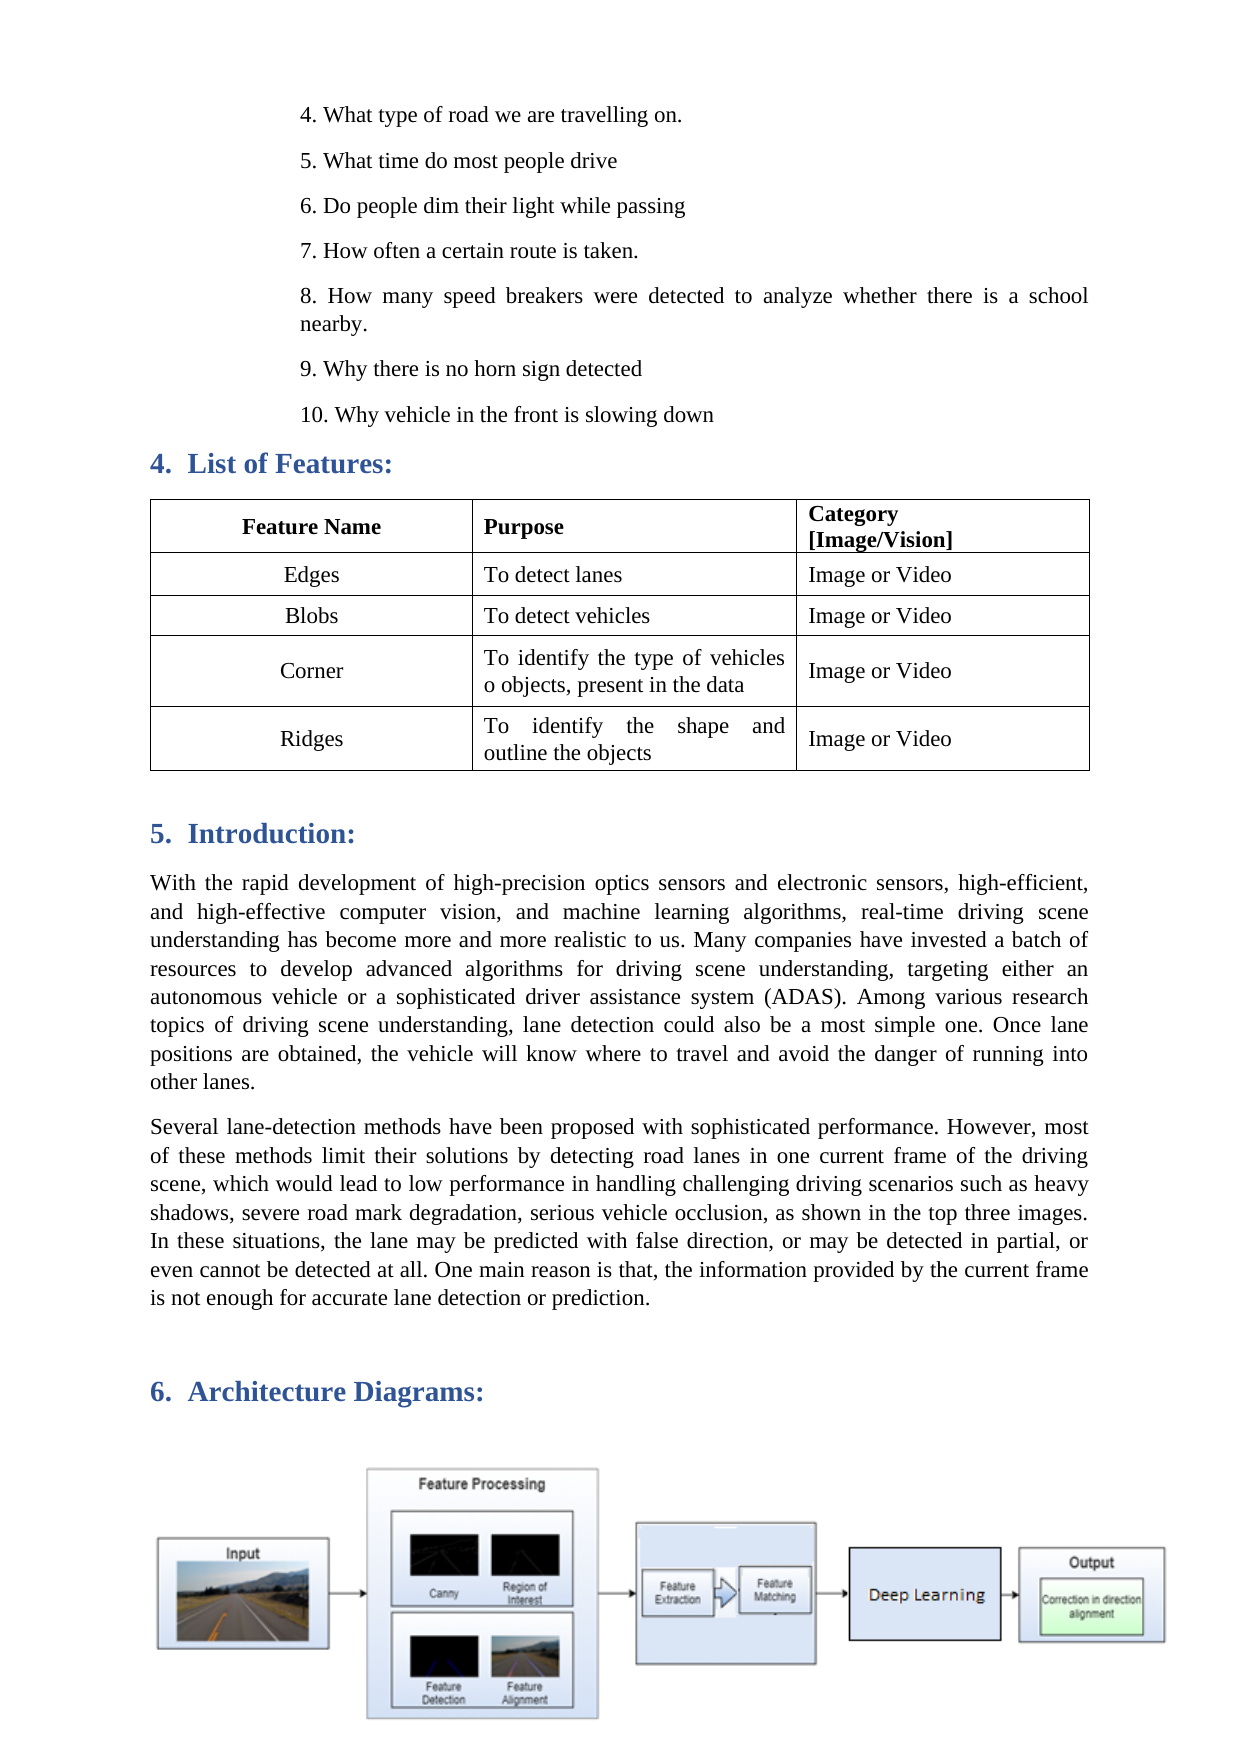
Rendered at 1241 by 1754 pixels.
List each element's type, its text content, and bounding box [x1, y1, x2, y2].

text Several lane-detection methods have been proposed with sophisticated performance. However, most of these methods limit their solutions by detecting road lanes in one current frame of the driving scene, which would lead to low performance in handling challenging driving scenarios such as heavy shadows, severe road mark degradation, serious vehicle occlusion, as shown in the top three images. In these situations, the lane may be predicted with false direction, or may be detected in partial, or even cannot be detected at all. One main reason is that, the information provided by the current frame is not enough for accurate lane detection or prediction. [150, 1113, 1090, 1310]
text 5. What time do most people drive [300, 147, 1090, 173]
list Introduction: [150, 816, 1090, 850]
text 7. How often a certain route is taken. [300, 237, 1090, 263]
text 4. What type of road we are travelling on. [300, 102, 1090, 128]
table_cell Image or Video [797, 636, 1089, 706]
table_cell Image or Video [797, 707, 1089, 770]
table_cell To detect vehicles [473, 596, 796, 634]
text With the rapid development of high-precision optics sensors and electronic sensors, high-efficient, and high-effective computer vision, and machine learning algorithms, real-time driving scene understanding has become more and more realistic to us. Many companies have invested a batch of resources to develop advanced algorithms for driving scene understanding, targeting either an autonomous vehicle or a sophisticated driver assistance system (ADAS). Among various research topics of driving scene understanding, lane detection could also be a most simple one. Once lane positions are obtained, the vehicle will know where to travel and avoid the danger of running into other lanes. [150, 869, 1090, 1095]
table_cell To identify the shape and outline the objects [473, 707, 796, 770]
table_cell Blobs [151, 596, 472, 634]
table_header Feature Name [151, 500, 472, 552]
text 10. Why vehicle in the front is slowing down [300, 401, 1090, 427]
table_cell To detect lanes [473, 553, 796, 595]
table_header Purpose [473, 500, 796, 552]
picture [132, 1433, 1203, 1754]
table_cell Image or Video [797, 553, 1089, 595]
list List of Features: [150, 446, 1090, 479]
table_cell Edges [151, 553, 472, 595]
list Architecture Diagrams: [150, 1374, 1090, 1408]
text 6. Do people dim their light while passing [300, 192, 1090, 218]
table_cell Corner [151, 636, 472, 706]
table_cell Image or Video [797, 596, 1089, 634]
table_cell Ridges [151, 707, 472, 770]
text 8. How many speed breakers were detected to analyze whether there is a school nearby. [300, 282, 1090, 337]
table_cell To identify the type of vehicles o objects, present in the data [473, 636, 796, 706]
text 9. Why there is no horn sign detected [300, 356, 1090, 382]
table_header Category [Image/Vision] [797, 500, 1089, 552]
